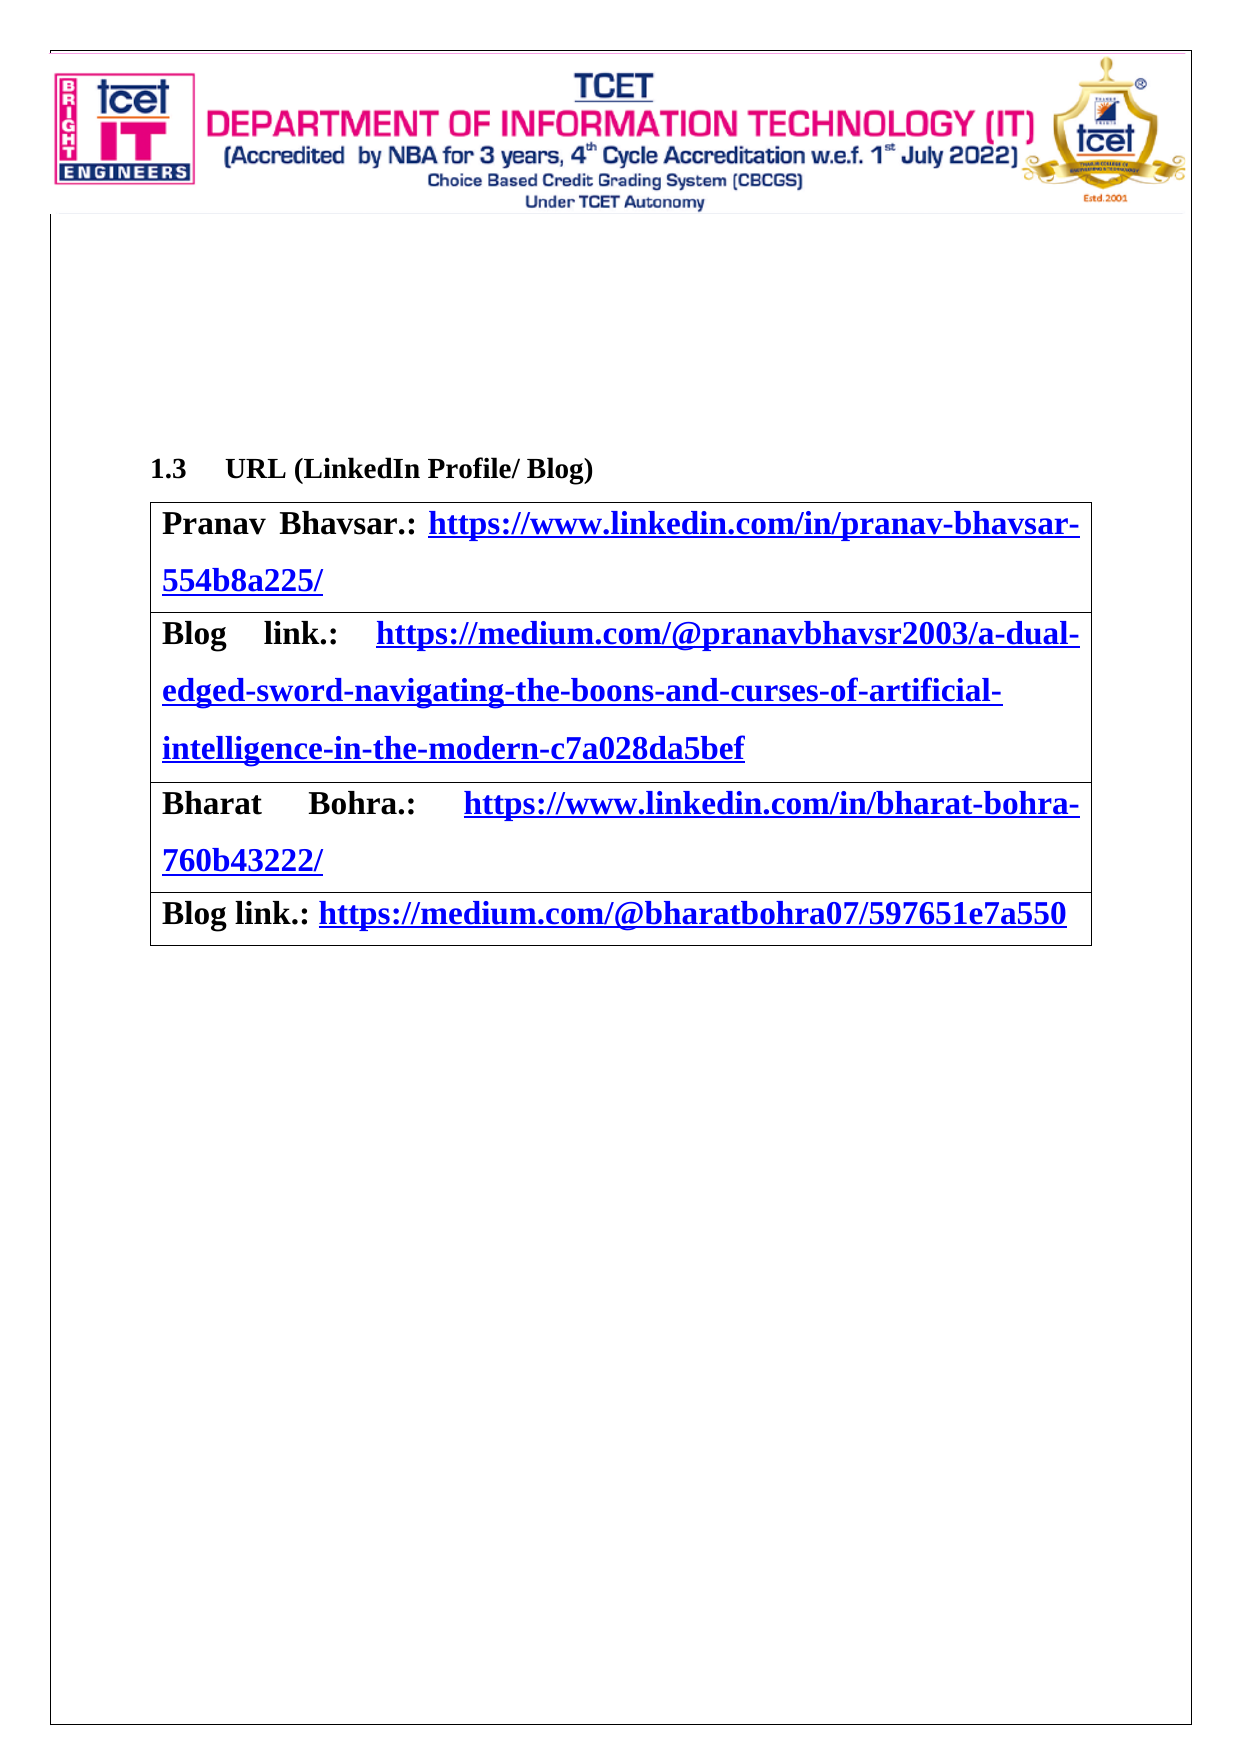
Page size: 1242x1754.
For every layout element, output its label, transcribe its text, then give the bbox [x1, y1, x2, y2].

table_cell Blog link.: https://medium.com/@pranavbhavsr2003/a-dual-edged-sword-navigating-the-boons-and-curses-of-artificial-intelligence-in-the-modern-c7a028da5bef [151, 613, 1091, 782]
table_cell Blog link.: https://medium.com/@bharatbohra07/597651e7a550 [151, 893, 1091, 944]
table_cell Bharat Bohra.: https://www.linkedin.com/in/bharat-bohra-760b43222/ [151, 783, 1091, 892]
text 1.3 URL (LinkedIn Profile/ Blog) [150, 452, 1092, 485]
picture [47, 53, 1185, 214]
table_header Pranav Bhavsar.: https://www.linkedin.com/in/pranav-bhavsar-554b8a225/ [151, 503, 1091, 612]
